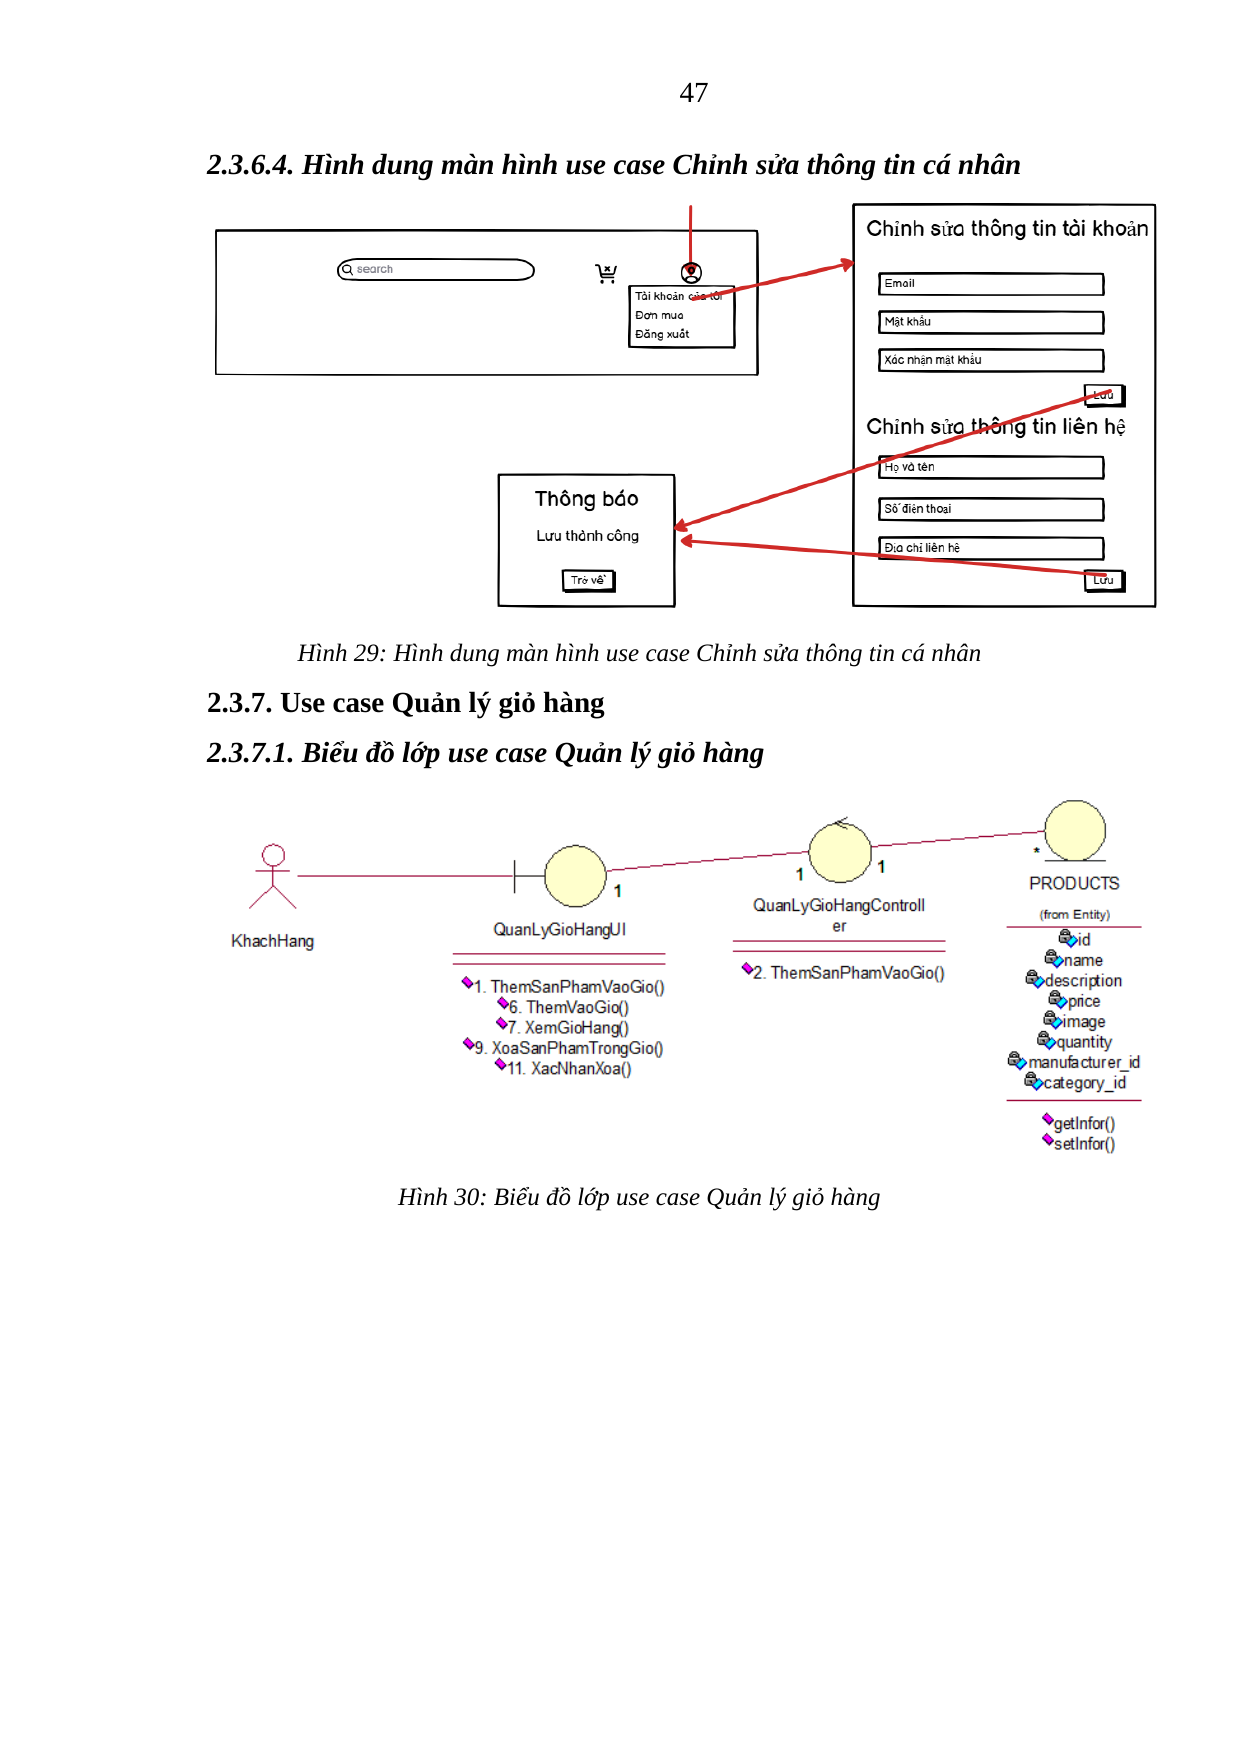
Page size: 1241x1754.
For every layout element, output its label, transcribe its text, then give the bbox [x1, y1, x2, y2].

subtitle 2.3.6.4. Hình dung màn hình use case Chỉnh sửa thông tin cá nhân [207, 147, 1122, 181]
subtitle 2.3.7. Use case Quản lý giỏ hàng [207, 685, 1122, 719]
text Hình dung màn hình use case Chỉnh sửa thông tin cá nhân [207, 638, 1122, 667]
text Biểu đồ lớp use case Quản lý giỏ hàng [207, 1182, 1122, 1210]
subtitle 2.3.7.1. Biểu đồ lớp use case Quản lý giỏ hàng [207, 736, 1122, 769]
picture [206, 197, 1157, 622]
picture [206, 785, 1157, 1165]
